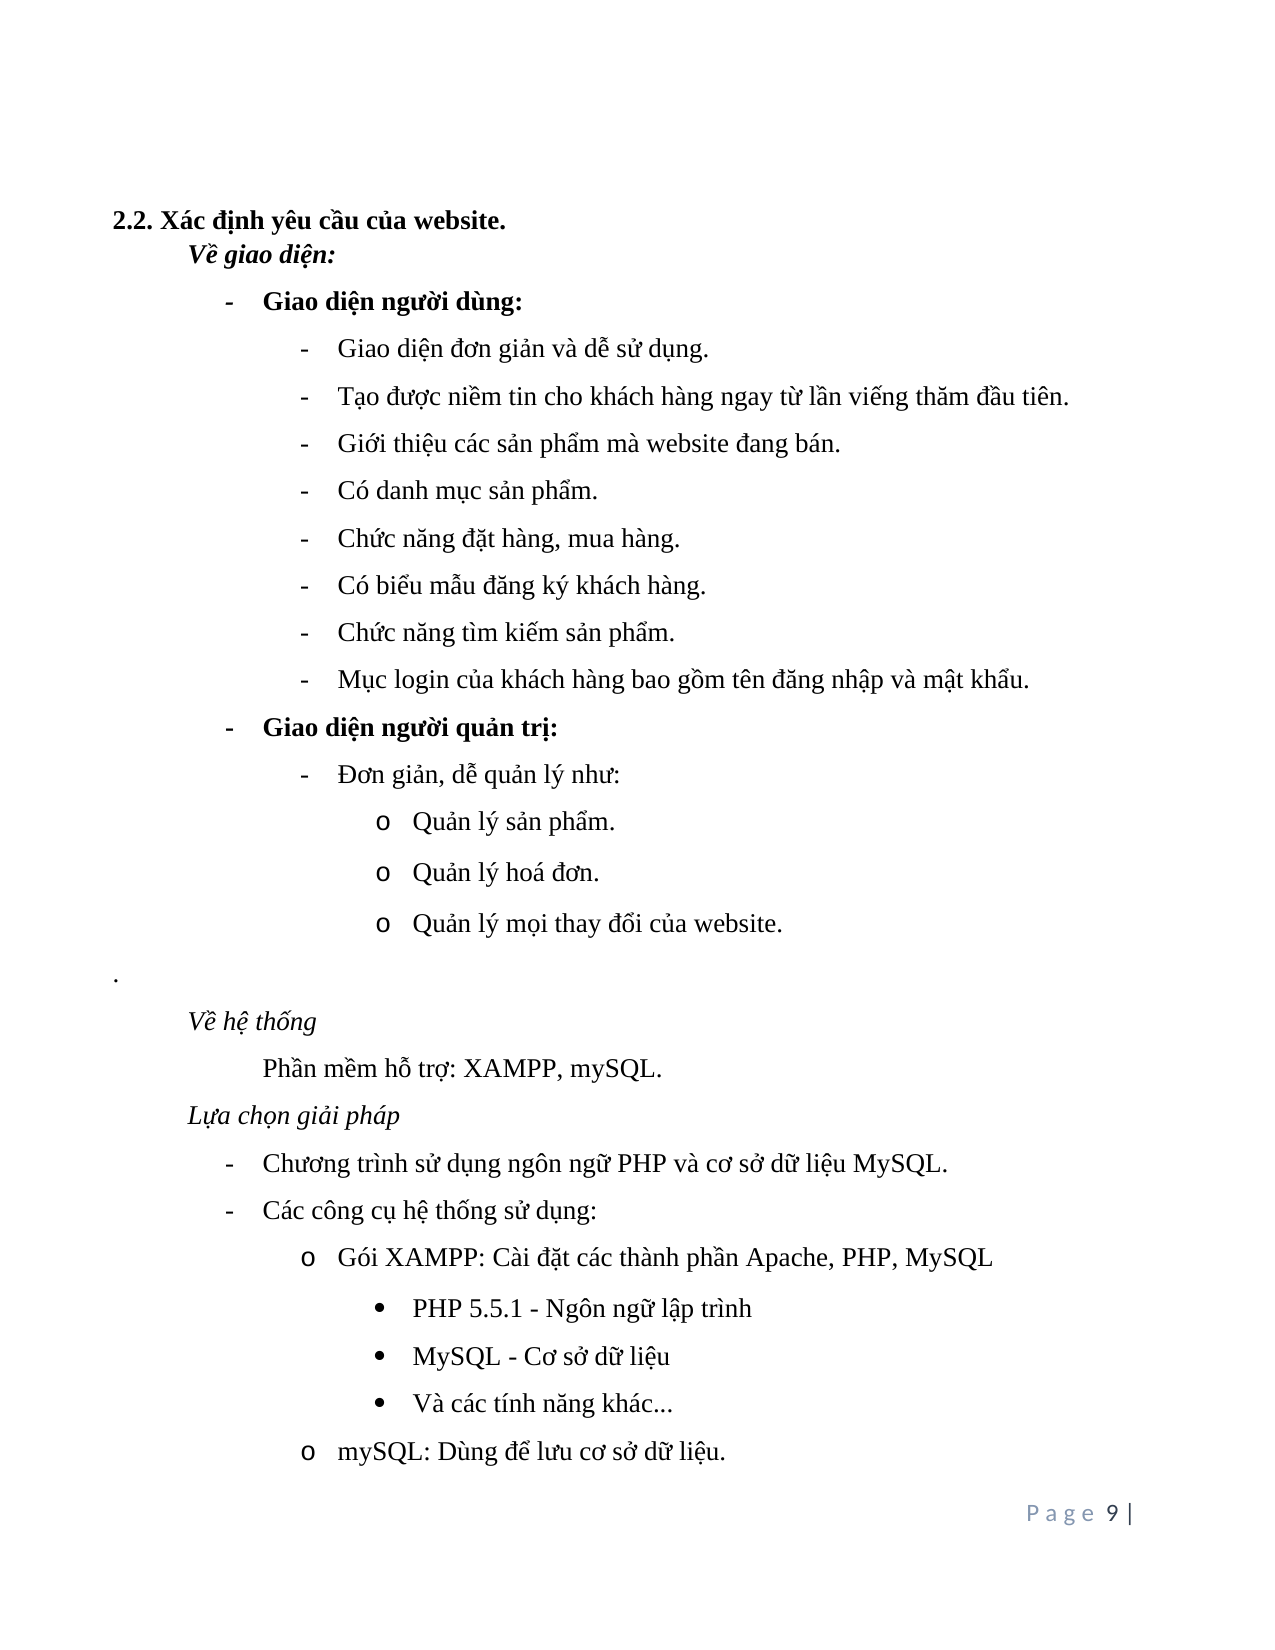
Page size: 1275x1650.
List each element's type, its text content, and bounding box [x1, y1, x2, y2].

list Các công cụ hệ thống sử dụng: [225, 1194, 1162, 1225]
list Gói XAMPP: Cài đặt các thành phần Apache, PHP, MySQL [300, 1241, 1162, 1275]
list Có danh mục sản phẩm. [300, 474, 1162, 506]
subtitle 2.2. Xác định yêu cầu của website. [112, 204, 1162, 235]
list Tạo được niềm tin cho khách hàng ngay từ lần viếng thăm đầu tiên. [300, 380, 1162, 411]
list Có biểu mẫu đăng ký khách hàng. [300, 569, 1162, 600]
list Quản lý sản phẩm. [375, 805, 1162, 839]
text Lựa chọn giải pháp [112, 1099, 1162, 1131]
text . [112, 958, 1162, 989]
list Chức năng đặt hàng, mua hàng. [300, 522, 1162, 553]
text Về hệ thống [112, 1005, 1162, 1036]
list Đơn giản, dễ quản lý như: [300, 758, 1162, 789]
text Phần mềm hỗ trợ: XAMPP, mySQL. [262, 1052, 1162, 1083]
list Quản lý hoá đơn. [375, 856, 1162, 889]
list Quản lý mọi thay đổi của website. [375, 907, 1162, 940]
list Giao diện người dùng: [225, 285, 1162, 316]
list Chức năng tìm kiếm sản phẩm. [300, 616, 1162, 647]
text Về giao diện: [112, 238, 1162, 269]
list PHP 5.5.1 - Ngôn ngữ lập trình [375, 1292, 1162, 1323]
list Mục login của khách hàng bao gồm tên đăng nhập và mật khẩu. [300, 663, 1162, 695]
list MySQL - Cơ sở dữ liệu [375, 1339, 1162, 1371]
list Giao diện đơn giản và dễ sử dụng. [300, 332, 1162, 364]
list mySQL: Dùng để lưu cơ sở dữ liệu. [300, 1434, 1162, 1468]
list Giới thiệu các sản phẩm mà website đang bán. [300, 427, 1162, 458]
list Chương trình sử dụng ngôn ngữ PHP và cơ sở dữ liệu MySQL. [225, 1147, 1162, 1178]
list Và các tính năng khác... [375, 1387, 1162, 1418]
list Giao diện người quản trị: [225, 711, 1162, 742]
